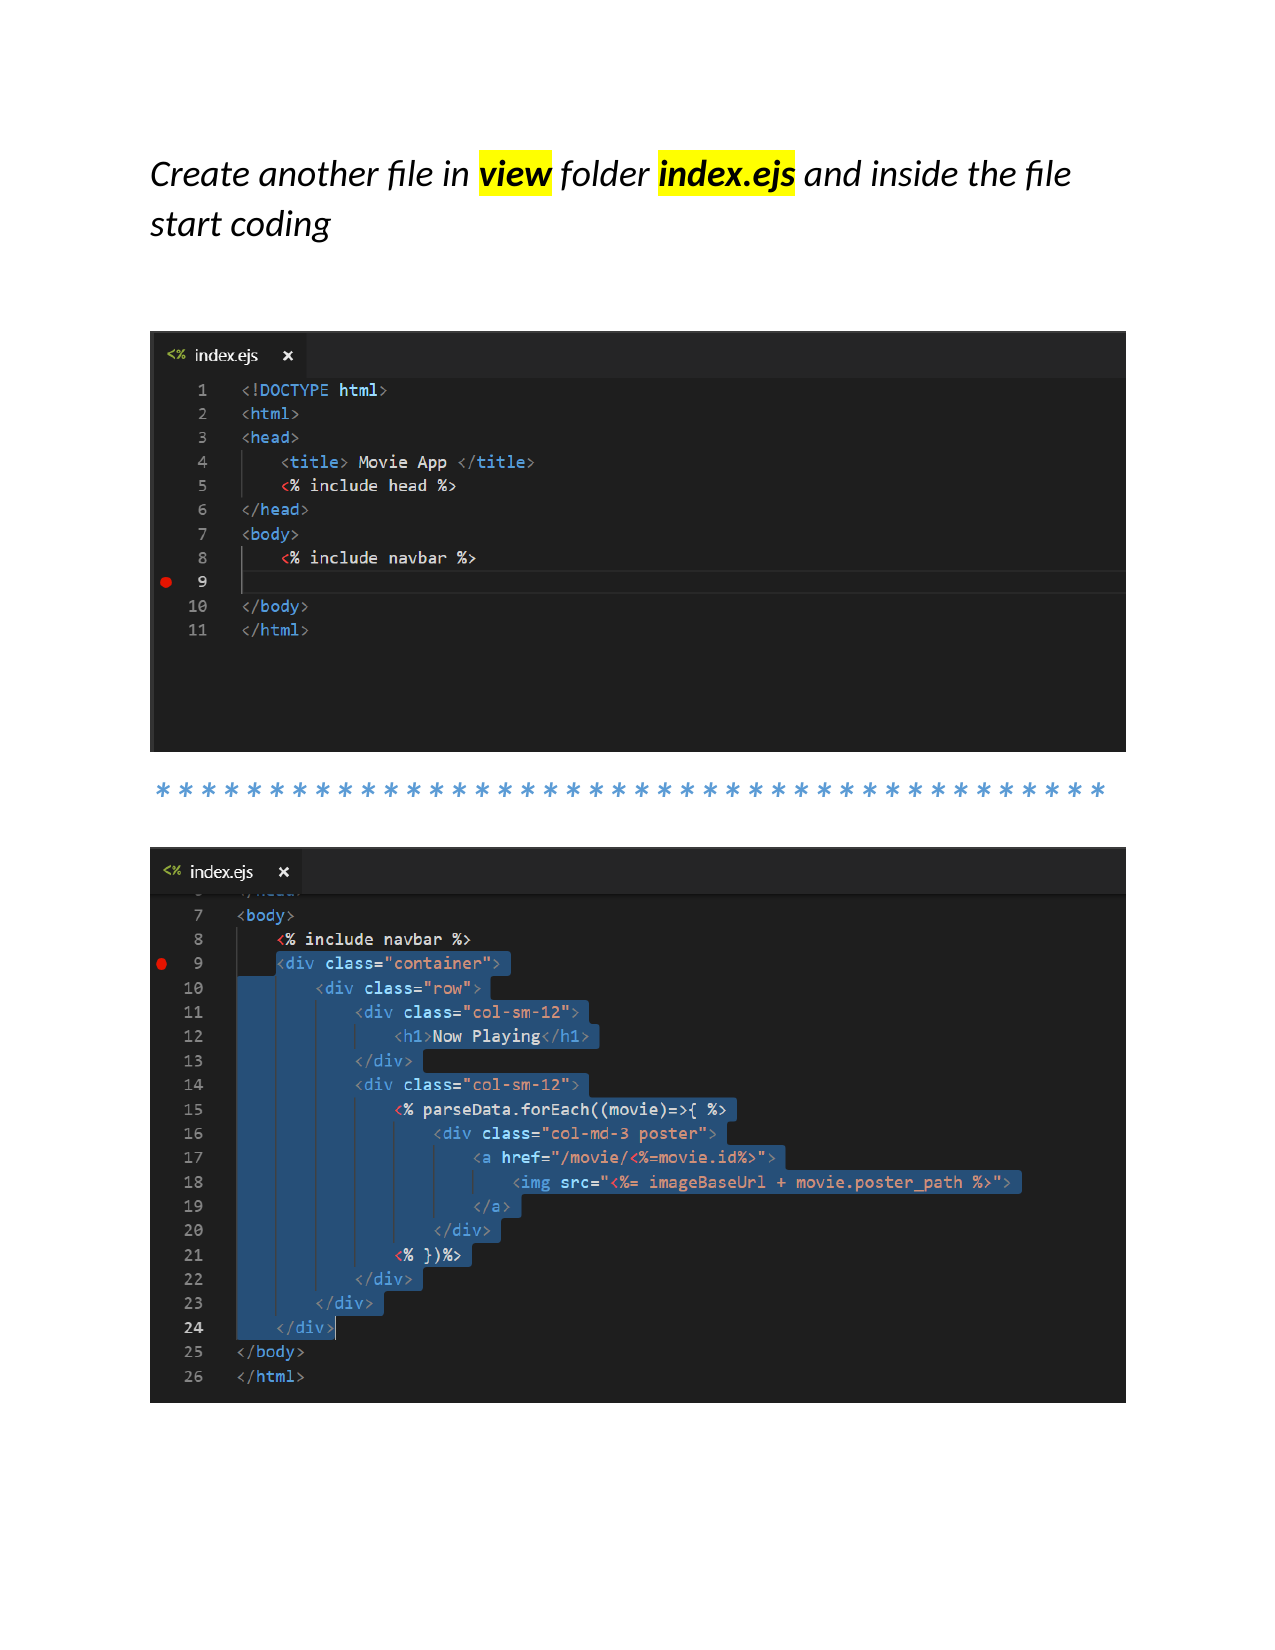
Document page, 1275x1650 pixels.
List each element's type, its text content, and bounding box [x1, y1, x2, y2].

text ****************************************** [150, 771, 1125, 827]
text Create another file in view folder index.ejs and inside the file start coding [150, 150, 1125, 245]
picture [150, 331, 1126, 752]
picture [150, 847, 1126, 1403]
